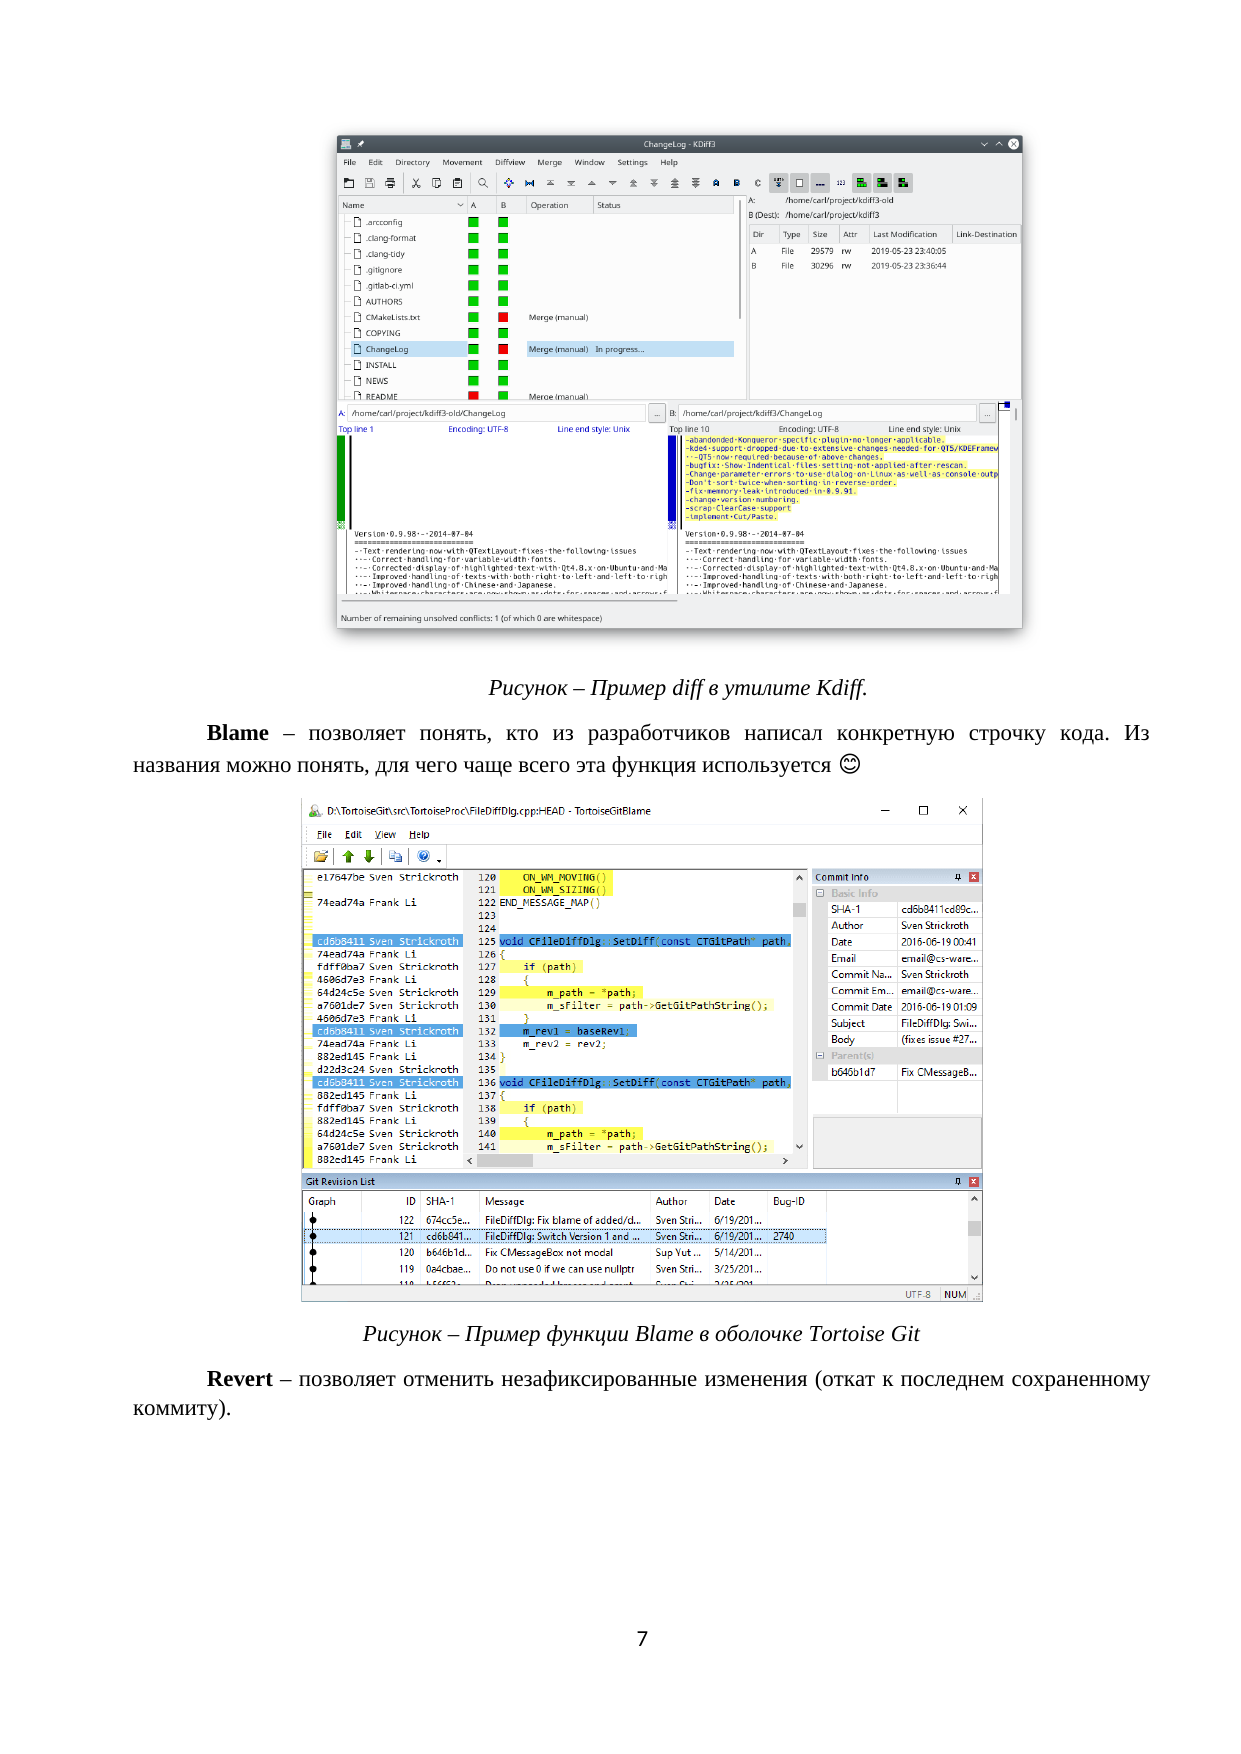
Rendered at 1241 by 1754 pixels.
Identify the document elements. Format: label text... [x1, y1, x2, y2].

text Blame – позволяет понять, кто из разработчиков написал конкретную строчку кода. Из названия можно понять, для чего чаще всего эта функция используется [133, 719, 1152, 779]
text Revert – позволяет отменить незафиксированные изменения (откат к последнем сохраненному коммиту). [133, 1365, 1152, 1420]
text Рисунок – Пример функции Blame в оболочке Tortoise Git [133, 1320, 1152, 1346]
picture [315, 118, 1044, 655]
picture [301, 798, 983, 1302]
text Рисунок – Пример diff в утилите Kdiff. [133, 674, 1152, 700]
